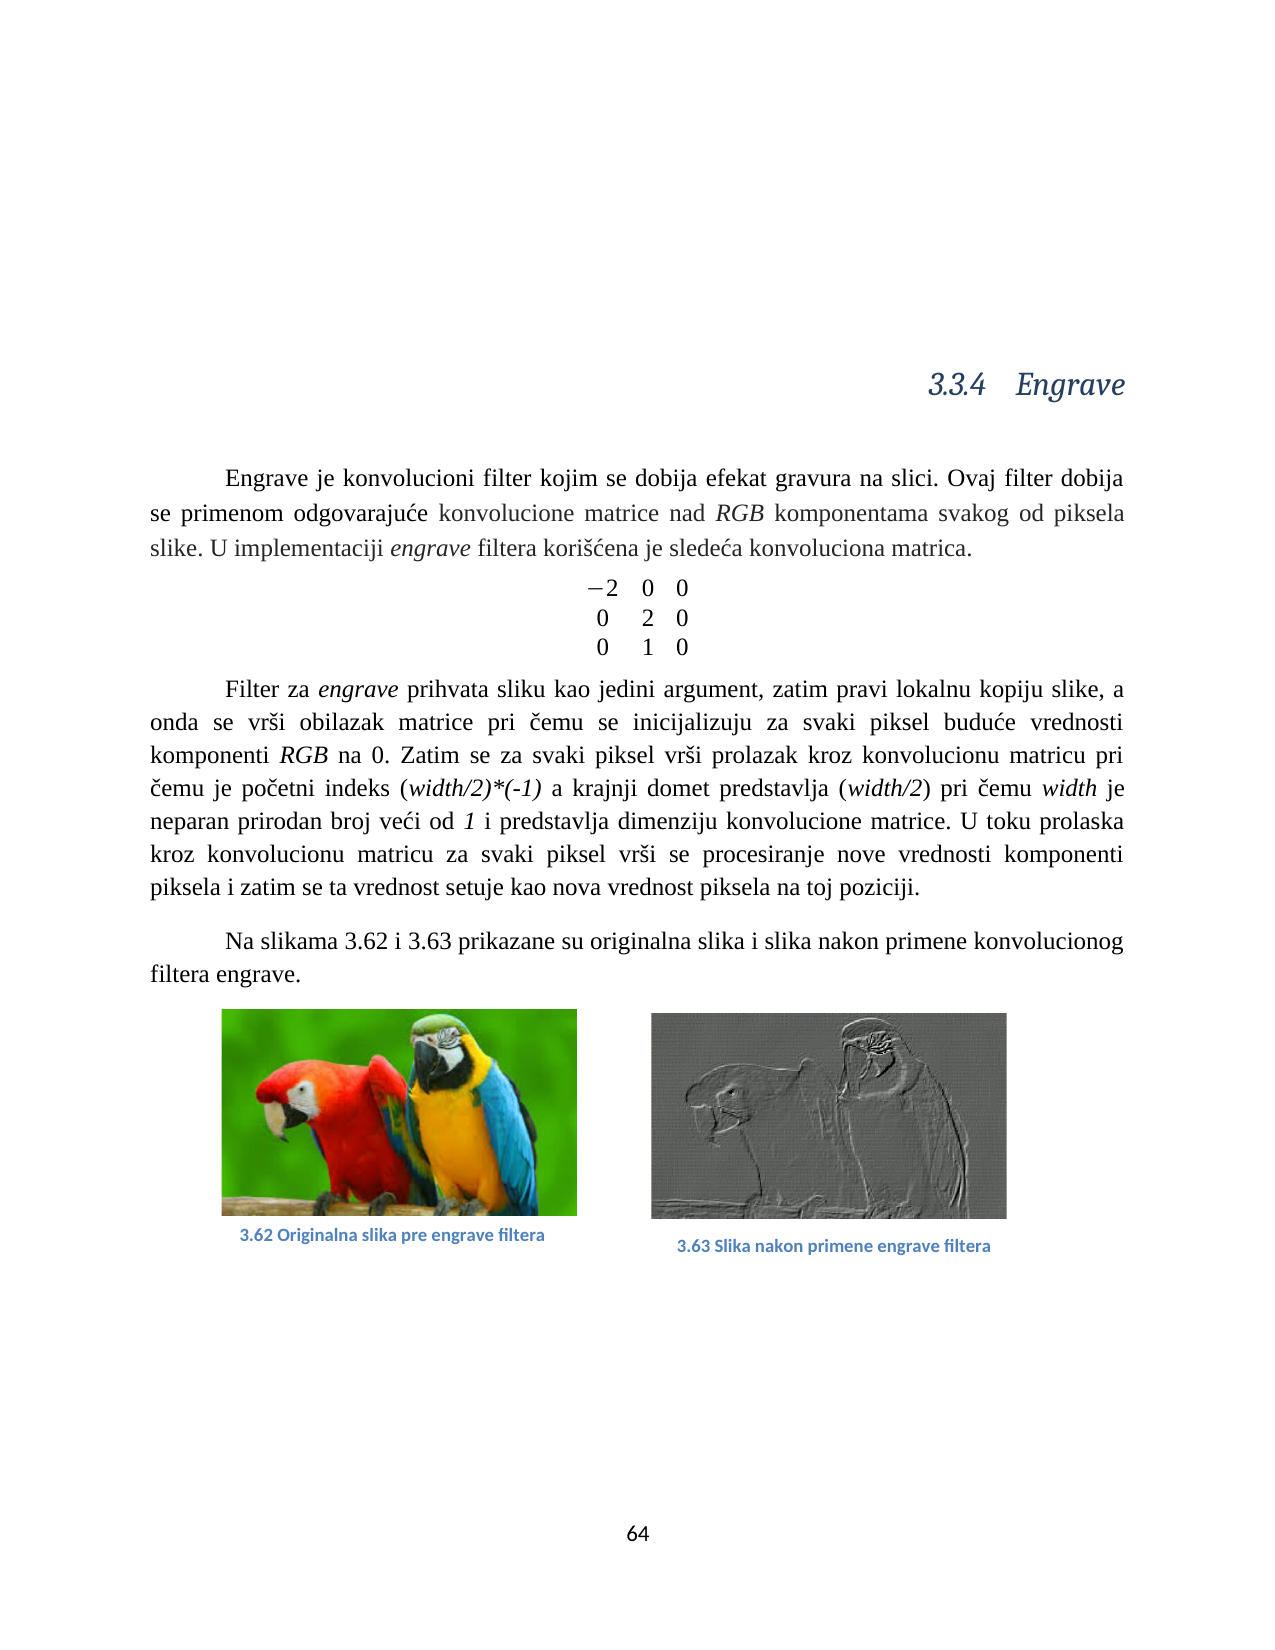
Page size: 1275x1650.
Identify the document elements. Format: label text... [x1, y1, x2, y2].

picture [221, 1009, 577, 1216]
text Engrave je konvolucioni filter kojim se dobija efekat gravura na slici. Ovaj filter dobija se primenom odgovarajuće konvolucione matrice nad RGB komponentama svakog od piksela slike. U implementaciji engrave filtera korišćena je sledeća konvoluciona matrica. [150, 422, 1125, 562]
text Na slikama 3.62 i 3.63 prikazane su originalna slika i slika nakon primene konvolucionog filtera engrave. [150, 926, 1125, 988]
text Filter za engrave prihvata sliku kao jedini argument, zatim pravi lokalnu kopiju slike, a onda se vrši obilazak matrice pri čemu se inicijalizuju za svaki piksel buduće vrednosti komponenti RGB na 0. Zatim se za svaki piksel vrši prolazak kroz konvolucionu matricu pri čemu je početni indeks (width/2)*(-1) a krajnji domet predstavlja (width/2) pri čemu width je neparan prirodan broj veći od 1 i predstavlja dimenziju konvolucione matrice. U toku prolaska kroz konvolucionu matricu za svaki piksel vrši se procesiranje nove vrednosti komponenti piksela i zatim se ta vrednost setuje kao nova vrednost piksela na toj poziciji. [150, 674, 1125, 901]
subtitle 3.3.4 Engrave [150, 365, 1125, 404]
picture [651, 1013, 1007, 1219]
